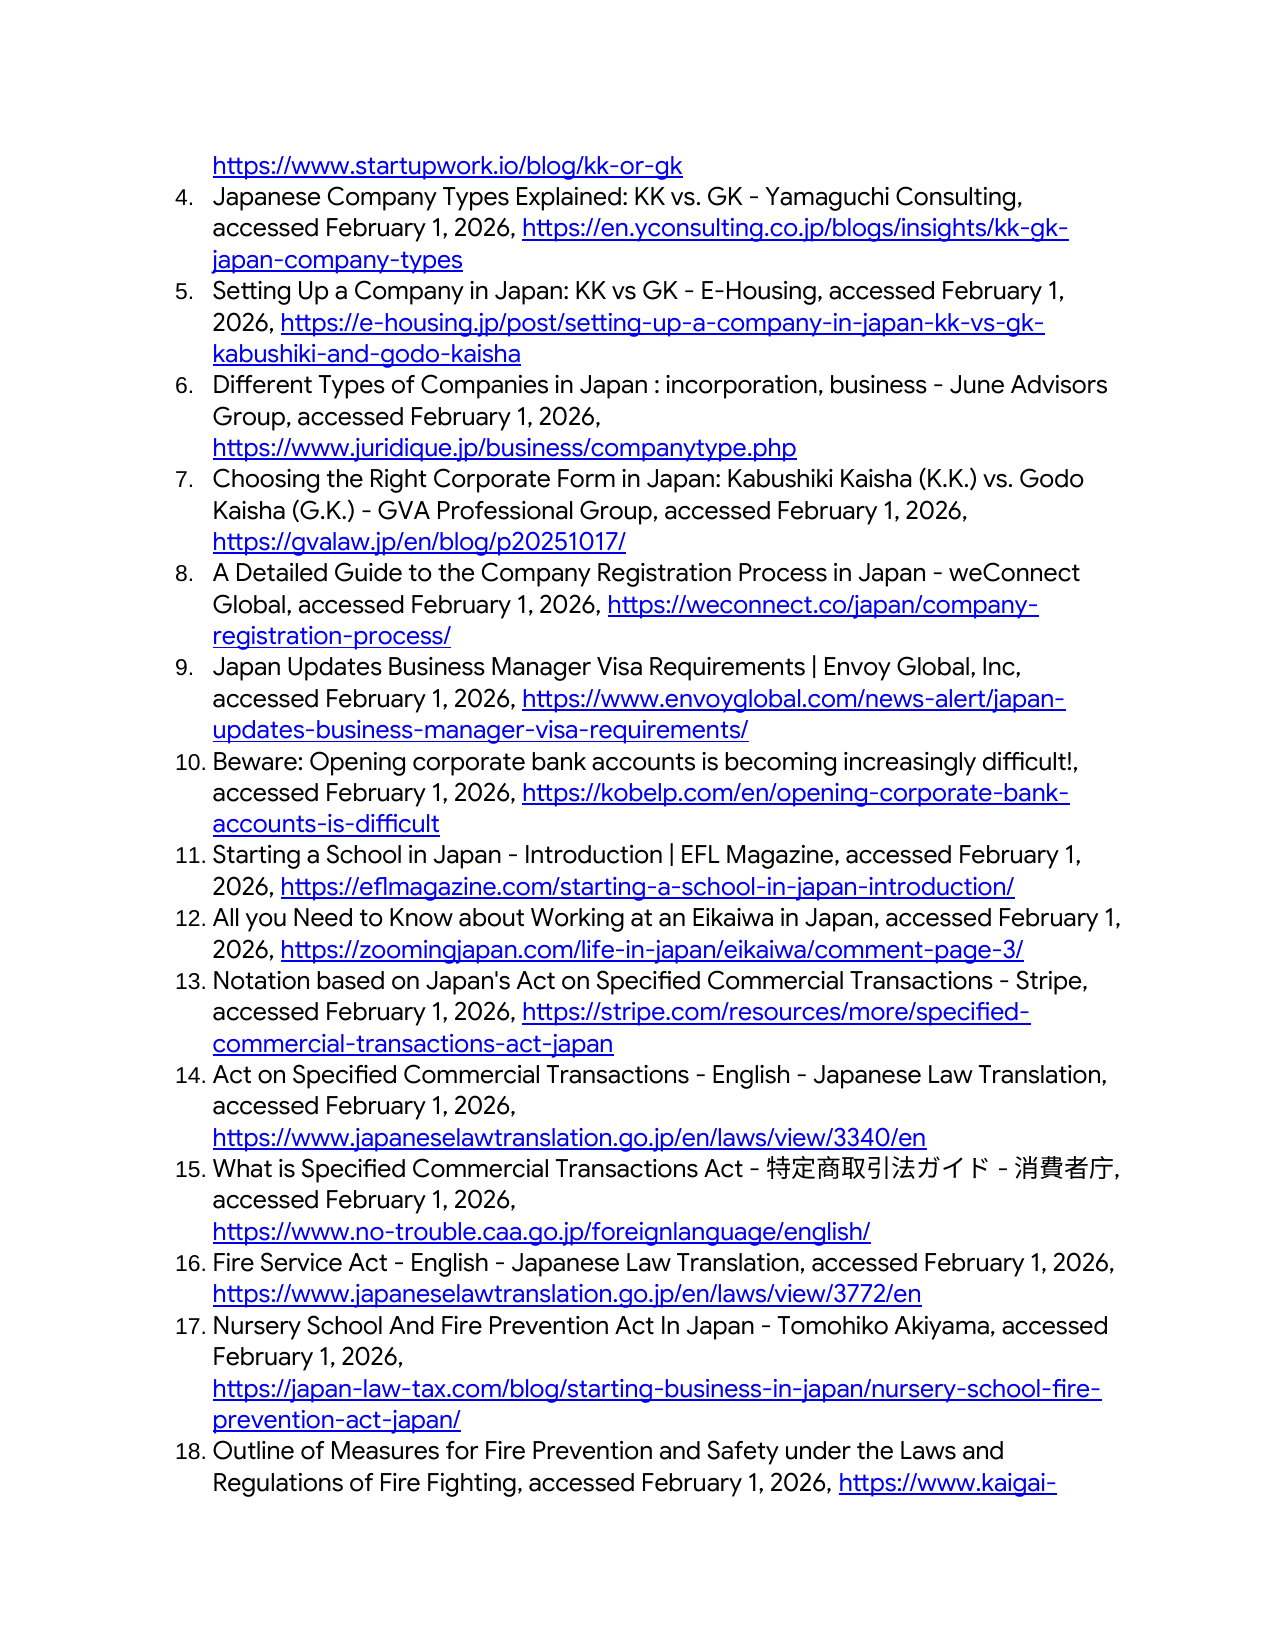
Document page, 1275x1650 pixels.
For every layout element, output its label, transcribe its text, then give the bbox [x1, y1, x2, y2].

list Setting Up a Company in Japan: KK vs GK - E-Housing, accessed February 1, 2026, https://e-housing.jp/post/setting-up-a-company-in-japan-kk-vs-gk-kabushiki-and-godo-kaisha [175, 275, 1125, 369]
list Japan Updates Business Manager Visa Requirements | Envoy Global, Inc, accessed February 1, 2026, https://www.envoyglobal.com/news-alert/japan-updates-business-manager-visa-requirements/ [175, 652, 1125, 746]
list What is Specified Commercial Transactions Act - 特定商取引法ガイド - 消費者庁, accessed February 1, 2026, https://www.no-trouble.caa.go.jp/foreignlanguage/english/ [175, 1153, 1125, 1247]
list Nursery School And Fire Prevention Act In Japan - Tomohiko Akiyama, accessed February 1, 2026, https://japan-law-tax.com/blog/starting-business-in-japan/nursery-school-fire-prevention-act-japan/ [175, 1310, 1125, 1436]
list Beware: Opening corporate bank accounts is becoming increasingly difficult!, accessed February 1, 2026, https://kobelp.com/en/opening-corporate-bank-accounts-is-difficult [175, 746, 1125, 840]
list Starting a School in Japan - Introduction | EFL Magazine, accessed February 1, 2026, https://eflmagazine.com/starting-a-school-in-japan-introduction/ [175, 840, 1125, 902]
list Different Types of Companies in Japan : incorporation, business - June Advisors Group, accessed February 1, 2026, https://www.juridique.jp/business/companytype.php [175, 369, 1125, 463]
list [175, 1436, 1125, 1498]
list Choosing the Right Corporate Form in Japan: Kabushiki Kaisha (K.K.) vs. Godo Kaisha (G.K.) - GVA Professional Group, accessed February 1, 2026, https://gvalaw.jp/en/blog/p20251017/ [175, 463, 1125, 558]
list A Detailed Guide to the Company Registration Process in Japan - weConnect Global, accessed February 1, 2026, https://weconnect.co/japan/company-registration-process/ [175, 558, 1125, 652]
list Fire Service Act - English - Japanese Law Translation, accessed February 1, 2026, https://www.japaneselawtranslation.go.jp/en/laws/view/3772/en [175, 1247, 1125, 1310]
list Japanese Company Types Explained: KK vs. GK - Yamaguchi Consulting, accessed February 1, 2026, https://en.yconsulting.co.jp/blogs/insights/kk-gk-japan-company-types [175, 181, 1125, 275]
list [175, 150, 1125, 181]
list Act on Specified Commercial Transactions - English - Japanese Law Translation, accessed February 1, 2026, https://www.japaneselawtranslation.go.jp/en/laws/view/3340/en [175, 1059, 1125, 1153]
list Notation based on Japan's Act on Specified Commercial Transactions - Stripe, accessed February 1, 2026, https://stripe.com/resources/more/specified-commercial-transactions-act-japan [175, 965, 1125, 1059]
list All you Need to Know about Working at an Eikaiwa in Japan, accessed February 1, 2026, https://zoomingjapan.com/life-in-japan/eikaiwa/comment-page-3/ [175, 902, 1125, 965]
